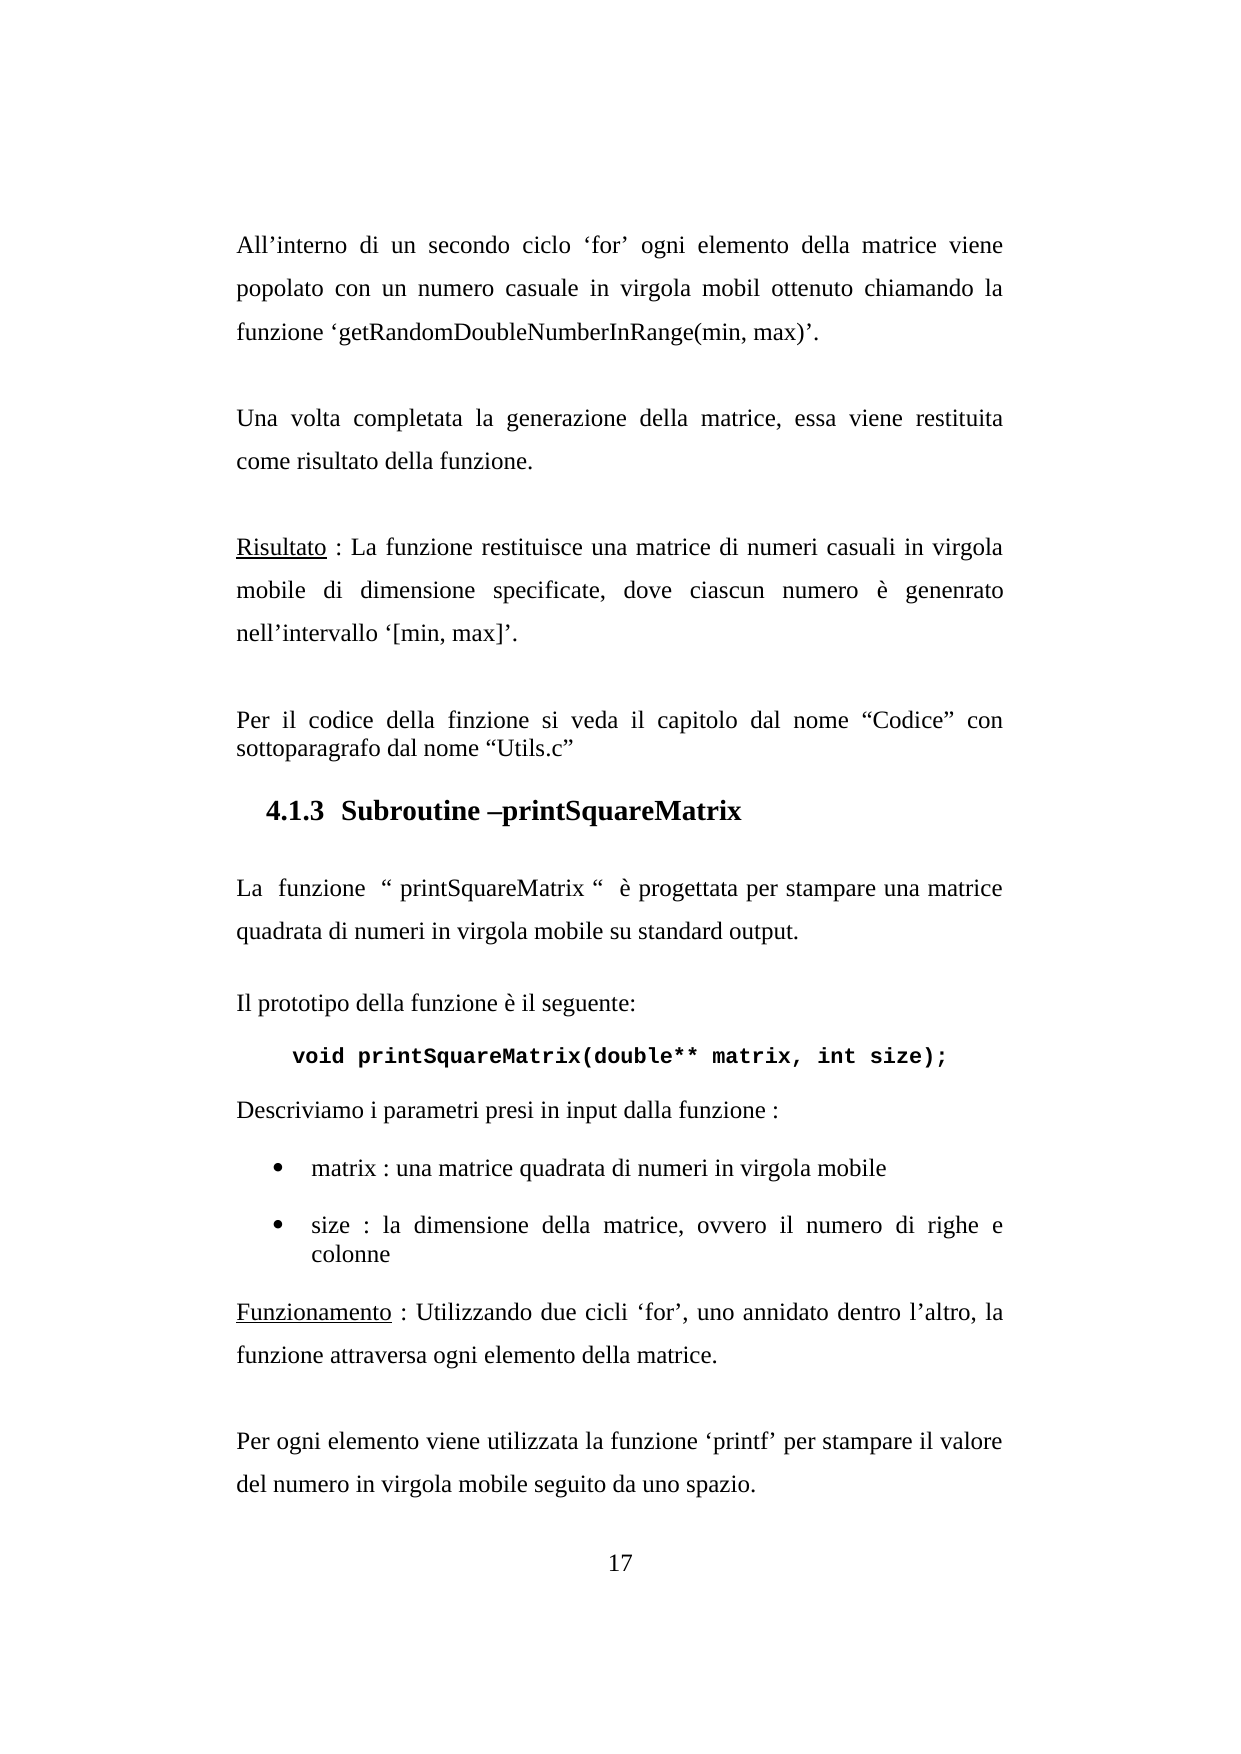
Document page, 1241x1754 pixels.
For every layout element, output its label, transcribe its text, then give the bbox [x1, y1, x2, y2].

list size : la dimensione della matrice, ovvero il numero di righe e colonne [274, 1210, 1004, 1268]
text Per il codice della finzione si veda il capitolo dal nome “Codice” con sottoparagrafo dal nome “Utils.c” [236, 705, 1004, 762]
list Risultato : La funzione restituisce una matrice di numeri casuali in virgola mobile di dimensione specificate, dove ciascun numero è genenrato nell’intervallo ‘[min, max]’. [236, 532, 1004, 647]
text Descriviamo i parametri presi in input dalla funzione : [236, 1095, 1004, 1124]
list Per ogni elemento viene utilizzata la funzione ‘printf’ per stampare il valore del numero in virgola mobile seguito da uno spazio. [236, 1426, 1004, 1498]
list matrix : una matrice quadrata di numeri in virgola mobile [274, 1153, 1004, 1182]
list Una volta completata la generazione della matrice, essa viene restituita come risultato della funzione. [236, 403, 1004, 475]
list All’interno di un secondo ciclo ‘for’ ogni elemento della matrice viene popolato con un numero casuale in virgola mobil ottenuto chiamando la funzione ‘getRandomDoubleNumberInRange(min, max)’. [236, 230, 1004, 345]
list Funzionamento : Utilizzando due cicli ‘for’, uno annidato dentro l’altro, la funzione attraversa ogni elemento della matrice. [236, 1297, 1004, 1368]
text Il prototipo della funzione è il seguente: [236, 988, 1004, 1017]
subtitle Subroutine –printSquareMatrix [266, 793, 1004, 827]
text void printSquareMatrix(double** matrix, int size); [236, 1046, 1004, 1071]
text La funzione “ printSquareMatrix “ è progettata per stampare una matrice quadrata di numeri in virgola mobile su standard output. [236, 873, 1004, 945]
